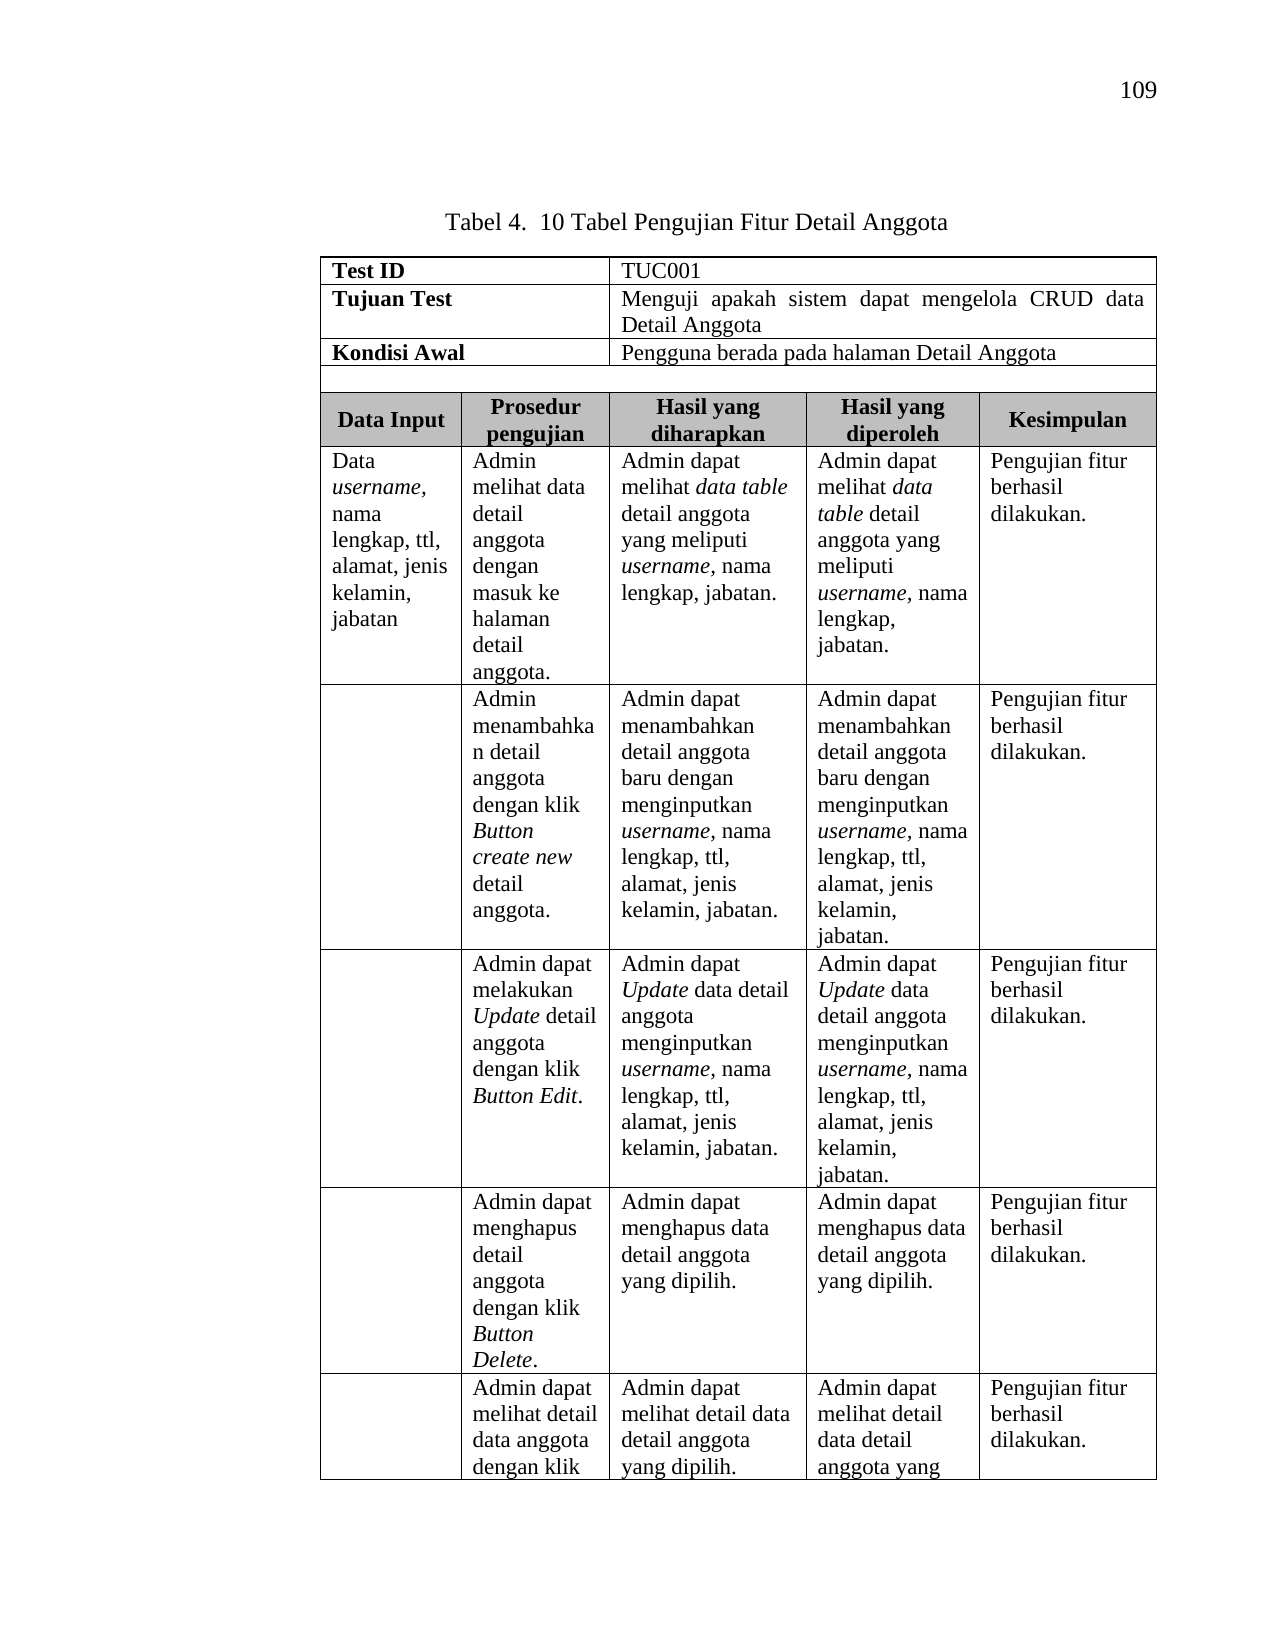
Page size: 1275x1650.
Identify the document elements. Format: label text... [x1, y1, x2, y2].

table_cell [610, 1374, 806, 1479]
table_cell [321, 685, 461, 949]
table_cell [321, 366, 1156, 392]
table_header Test ID [321, 258, 609, 284]
table_cell Prosedur pengujian [462, 393, 609, 446]
table_cell Admin menambahkan detail anggota dengan klik Button create new detail anggota. [462, 685, 609, 949]
table_cell Data Input [321, 393, 461, 446]
table_cell Admin dapat melihat data table detail anggota yang meliputi username, nama lengkap, jabatan. [610, 447, 806, 684]
table_cell Admin dapat Update data detail anggota menginputkan username, nama lengkap, ttl, alamat, jenis kelamin, jabatan. [610, 950, 806, 1187]
table_cell Admin dapat menambahkan detail anggota baru dengan menginputkan username, nama lengkap, ttl, alamat, jenis kelamin, jabatan. [807, 685, 979, 949]
table_cell Data username, nama lengkap, ttl, alamat, jenis kelamin, jabatan [321, 447, 461, 684]
table_cell Admin dapat menghapus detail anggota dengan klik Button Delete. [462, 1188, 609, 1373]
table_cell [807, 1374, 979, 1479]
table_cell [980, 1374, 1156, 1479]
table_cell Pengujian fitur berhasil dilakukan. [980, 950, 1156, 1187]
table_cell Hasil yang diharapkan [610, 393, 806, 446]
table_cell [321, 1374, 461, 1479]
table_cell Admin melihat data detail anggota dengan masuk ke halaman detail anggota. [462, 447, 609, 684]
table_cell Kondisi Awal [321, 339, 609, 365]
table_cell Pengujian fitur berhasil dilakukan. [980, 1188, 1156, 1373]
table_cell Hasil yang diperoleh [807, 393, 979, 446]
table_cell Admin dapat menghapus data detail anggota yang dipilih. [807, 1188, 979, 1373]
table_cell Admin dapat Update data detail anggota menginputkan username, nama lengkap, ttl, alamat, jenis kelamin, jabatan. [807, 950, 979, 1187]
table_cell Pengujian fitur berhasil dilakukan. [980, 447, 1156, 684]
text Tabel 4. 10 Tabel Pengujian Fitur Detail Anggota [236, 207, 1157, 236]
table_cell Admin dapat menambahkan detail anggota baru dengan menginputkan username, nama lengkap, ttl, alamat, jenis kelamin, jabatan. [610, 685, 806, 949]
table_header TUC001 [610, 258, 1156, 284]
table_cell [462, 1374, 609, 1479]
table_cell Admin dapat melakukan Update detail anggota dengan klik Button Edit. [462, 950, 609, 1187]
table_cell Kesimpulan [980, 393, 1156, 446]
table_cell [321, 950, 461, 1187]
table_cell Pengujian fitur berhasil dilakukan. [980, 685, 1156, 949]
table_cell [321, 1188, 461, 1373]
table_cell Admin dapat melihat data table detail anggota yang meliputi username, nama lengkap, jabatan. [807, 447, 979, 684]
table_cell Pengguna berada pada halaman Detail Anggota [610, 339, 1156, 365]
table_cell Menguji apakah sistem dapat mengelola CRUD data Detail Anggota [610, 285, 1156, 337]
table_cell Admin dapat menghapus data detail anggota yang dipilih. [610, 1188, 806, 1373]
table_cell Tujuan Test [321, 285, 609, 337]
